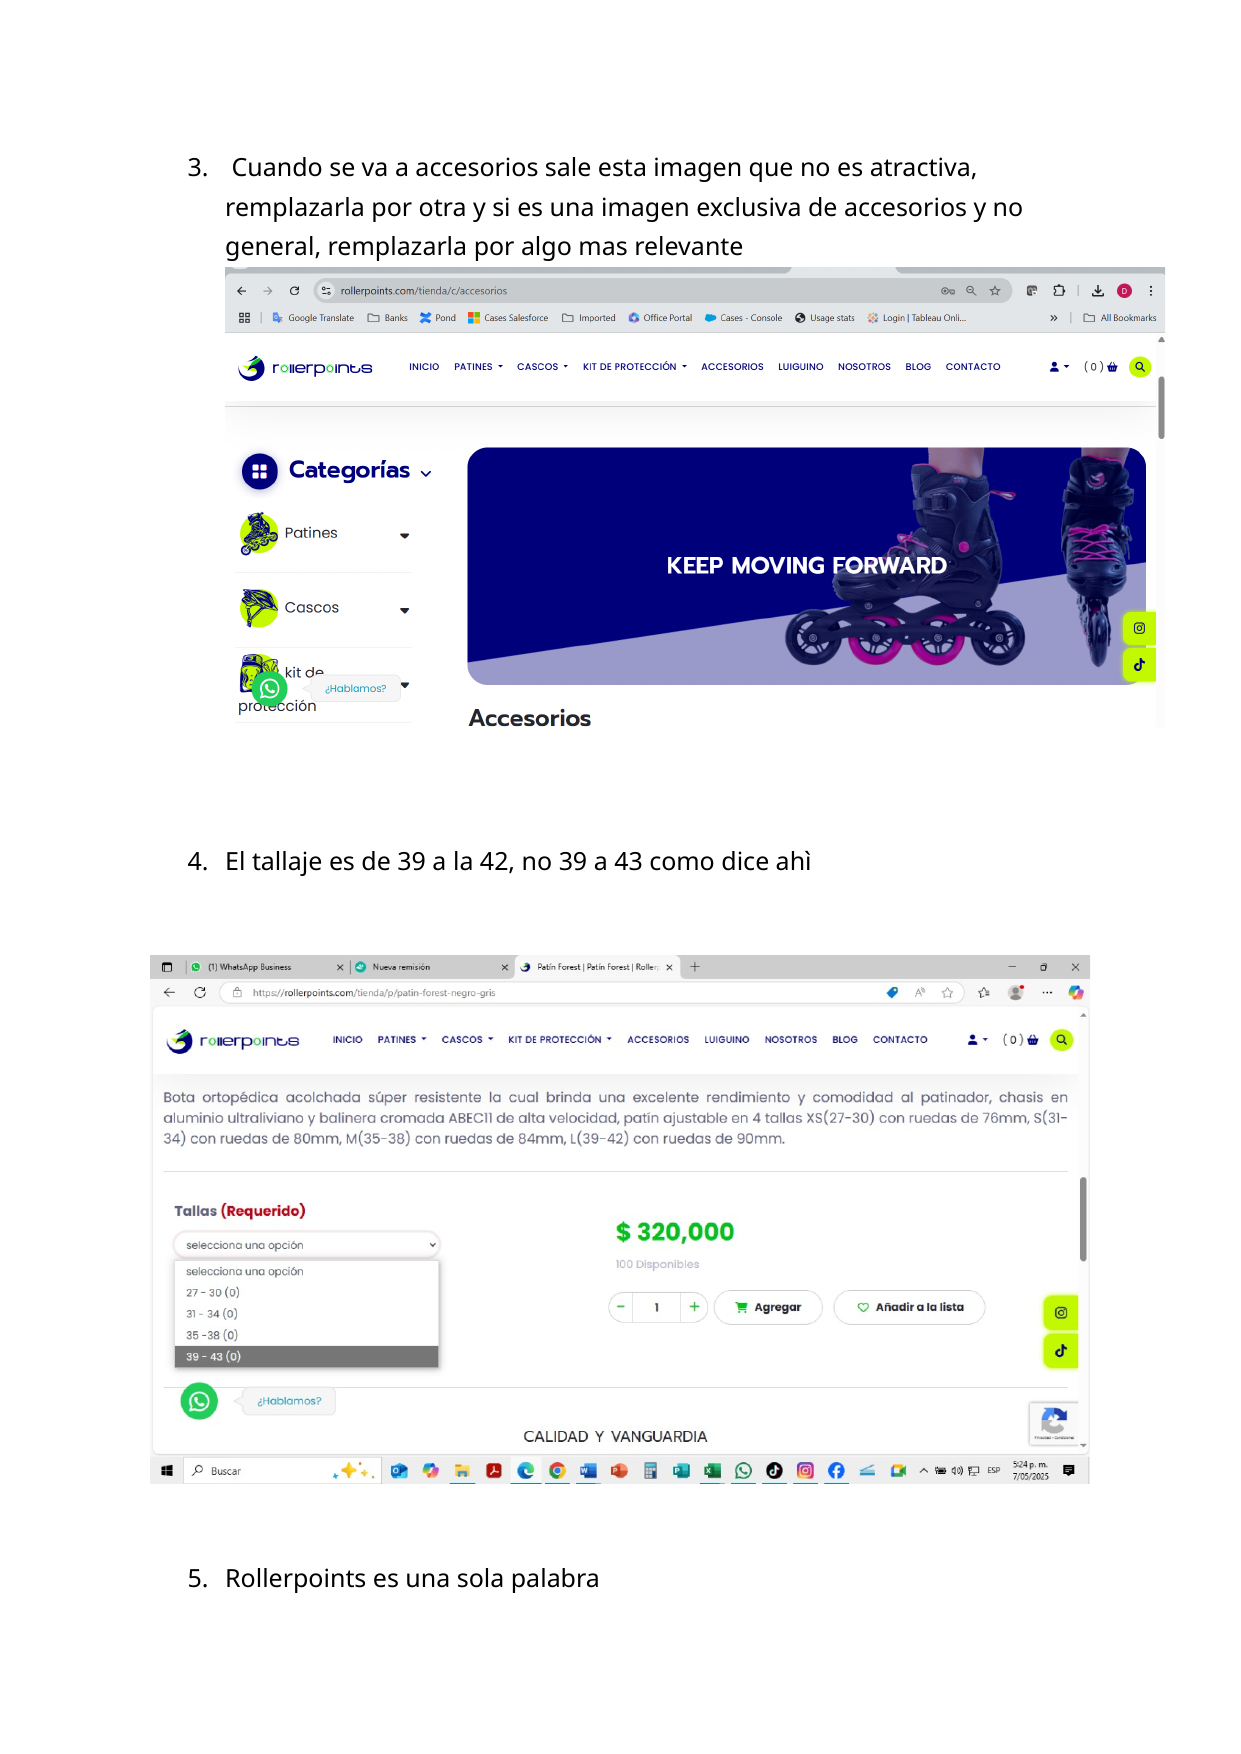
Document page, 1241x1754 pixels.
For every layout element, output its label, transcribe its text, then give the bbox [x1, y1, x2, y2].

list Rollerpoints es una sola palabra [187, 1561, 1090, 1595]
picture [225, 267, 1166, 727]
list El tallaje es de 39 a la 42, no 39 a 43 como dice ahì [187, 843, 1090, 878]
picture [150, 955, 1091, 1484]
